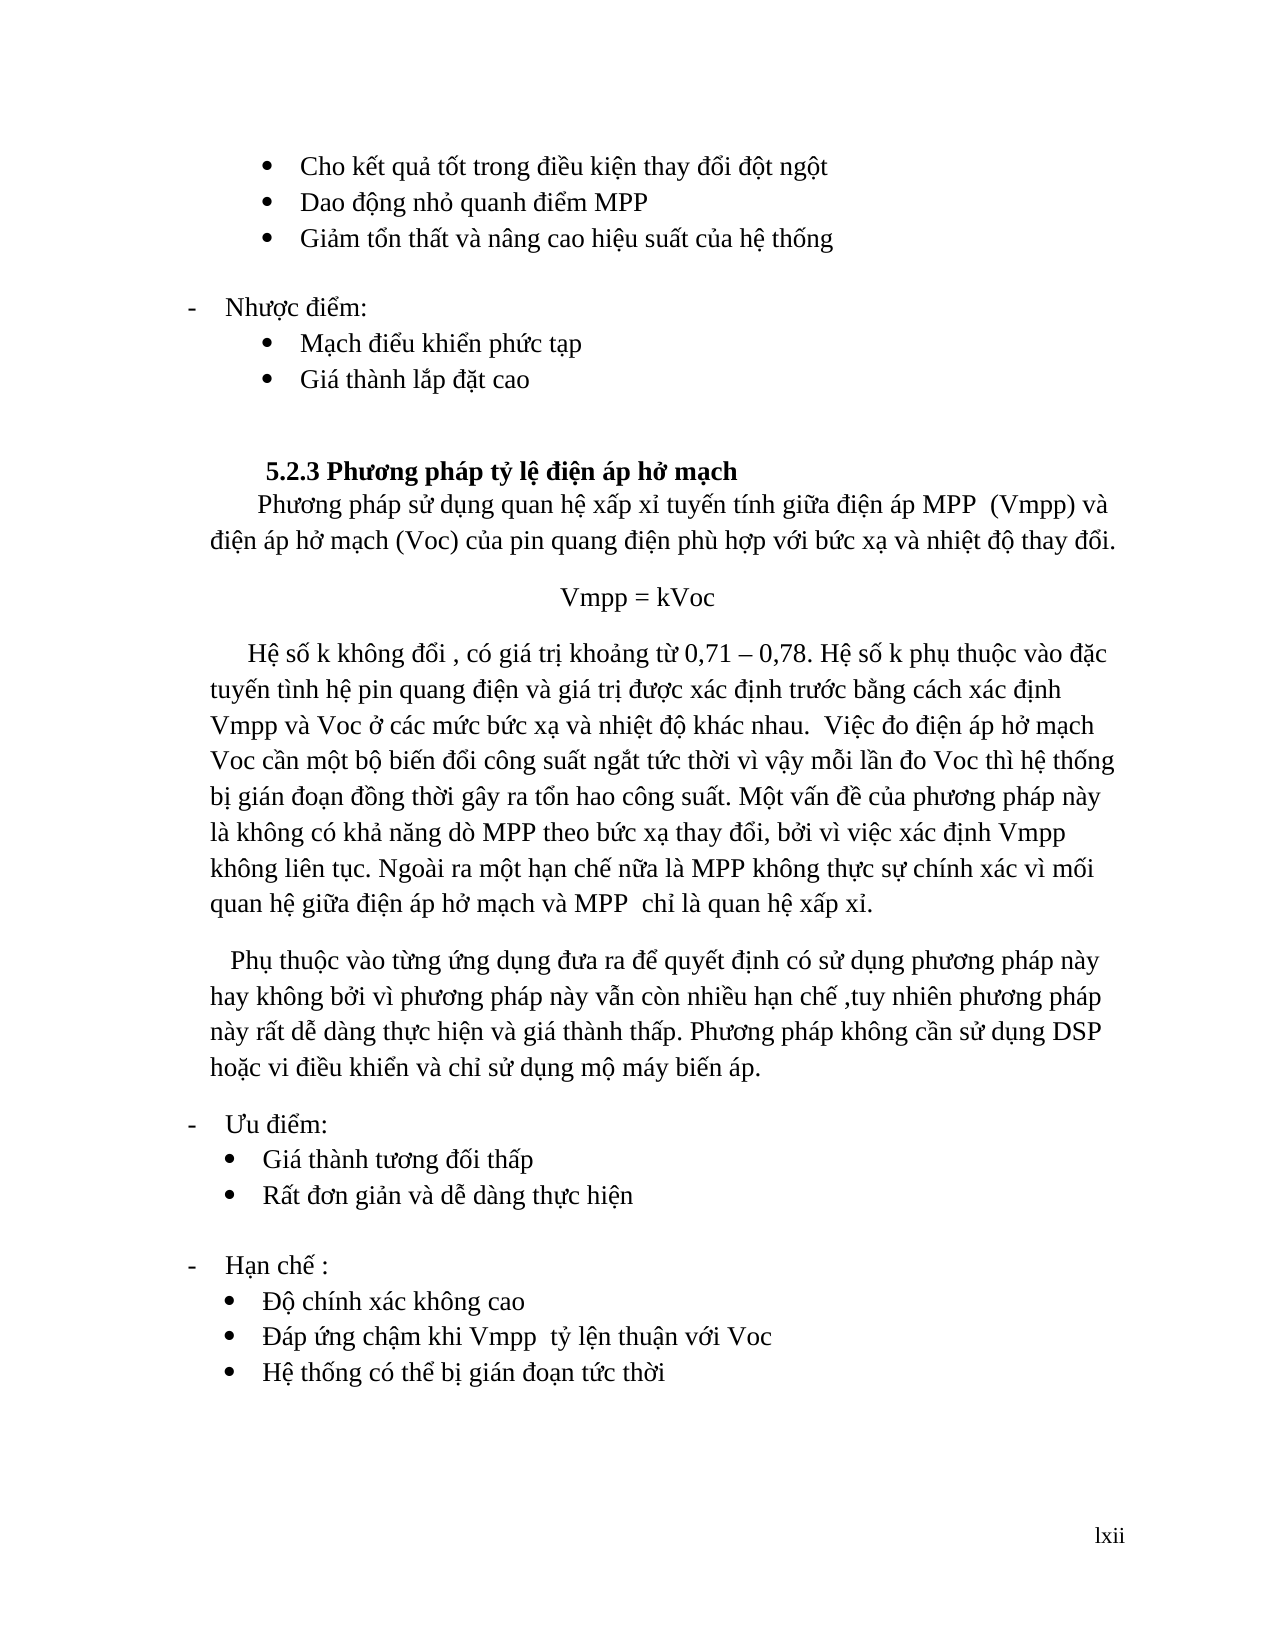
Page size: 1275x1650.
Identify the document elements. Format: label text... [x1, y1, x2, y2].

list Giá thành tương đối thấp [225, 1143, 1125, 1175]
text Phương pháp sử dụng quan hệ xấp xỉ tuyến tính giữa điện áp MPP (Vmpp) và điện áp hở mạch (Voc) của pin quang điện phù hợp với bức xạ và nhiệt độ thay đổi. [210, 488, 1125, 555]
text Vmpp = kVoc [210, 581, 1125, 612]
list Nhược điểm: [187, 291, 1125, 322]
text Hệ số k không đổi , có giá trị khoảng từ 0,71 – 0,78. Hệ số k phụ thuộc vào đặc tuyến tình hệ pin quang điện và giá trị được xác định trước bằng cách xác định Vmpp và Voc ở các mức bức xạ và nhiệt độ khác nhau. Việc đo điện áp hở mạch Voc cần một bộ biến đổi công suất ngắt tức thời vì vậy mỗi lần đo Voc thì hệ thống bị gián đoạn đồng thời gây ra tổn hao công suất. Một vấn đề của phương pháp này là không có khả năng dò MPP theo bức xạ thay đổi, bởi vì việc xác định Vmpp không liên tục. Ngoài ra một hạn chế nữa là MPP không thực sự chính xác vì mối quan hệ giữa điện áp hở mạch và MPP chỉ là quan hệ xấp xỉ. [210, 637, 1125, 918]
list Đáp ứng chậm khi Vmpp tỷ lện thuận với Voc [224, 1321, 1125, 1352]
list Cho kết quả tốt trong điều kiện thay đổi đột ngột [262, 150, 1125, 181]
list Hệ thống có thể bị gián đoạn tức thời [224, 1356, 1125, 1388]
list Giá thành lắp đặt cao [262, 363, 1125, 394]
list Độ chính xác không cao [224, 1284, 1125, 1316]
subtitle 5.2.3 Phương pháp tỷ lệ điện áp hở mạch [225, 456, 1125, 487]
list Giảm tổn thất và nâng cao hiệu suất của hệ thống [262, 222, 1125, 253]
list Rất đơn giản và dễ dàng thực hiện [225, 1179, 1125, 1211]
text Phụ thuộc vào từng ứng dụng đưa ra để quyết định có sử dụng phương pháp này hay không bởi vì phương pháp này vẫn còn nhiều hạn chế ,tuy nhiên phương pháp này rất dễ dàng thực hiện và giá thành thấp. Phương pháp không cần sử dụng DSP hoặc vi điều khiển và chỉ sử dụng mộ máy biến áp. [210, 944, 1125, 1082]
list Mạch điểu khiển phức tạp [262, 327, 1125, 358]
list Ưu điểm: [187, 1108, 1125, 1139]
list Hạn chế : [187, 1249, 1125, 1280]
list Dao động nhỏ quanh điểm MPP [262, 186, 1125, 217]
